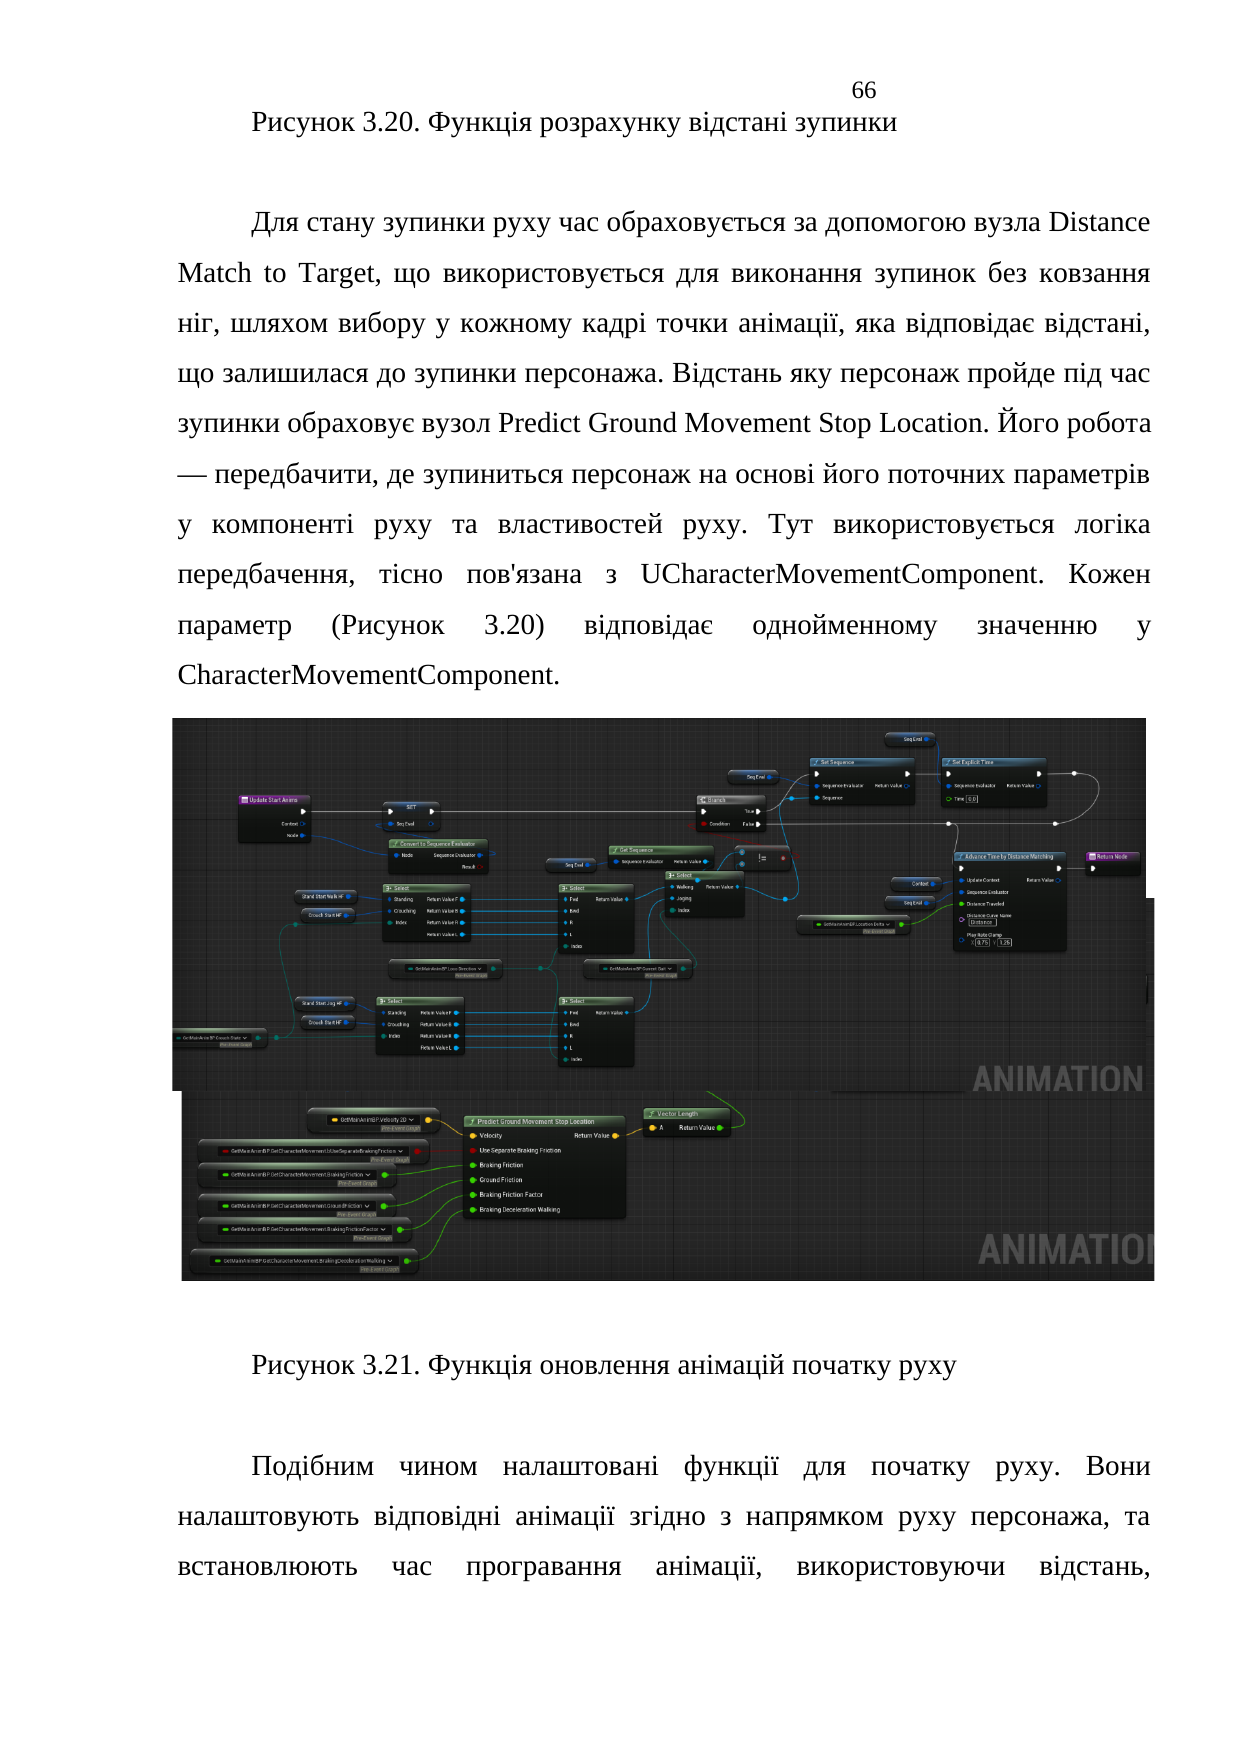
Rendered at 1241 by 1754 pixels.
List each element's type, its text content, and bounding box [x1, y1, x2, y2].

text Рисунок 3.20. Функція розрахунку відстані зупинки [177, 104, 1152, 137]
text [177, 1448, 1152, 1582]
picture [172, 718, 1155, 1281]
text Для стану зупинки руху час обраховується за допомогою вузла Distance Match to Target, що використовується для виконання зупинок без ковзання ніг, шляхом вибору у кожному кадрі точки анімації, яка відповідає відстані, що залишилася до зупинки персонажа. Відстань яку персонаж пройде під час зупинки обраховує вузол Predict Ground Movement Stop Location. Його робота — передбачити, де зупиниться персонаж на основі його поточних параметрів у компоненті руху та властивостей руху. Тут використовується логіка передбачення, тісно пов'язана з UCharacterMovementComponent. Кожен параметр (Рисунок 3.20) відповідає однойменному значенню у CharacterMovementComponent. [177, 204, 1152, 691]
text Рисунок 3.21. Функція оновлення анімацій початку руху [177, 1347, 1152, 1381]
